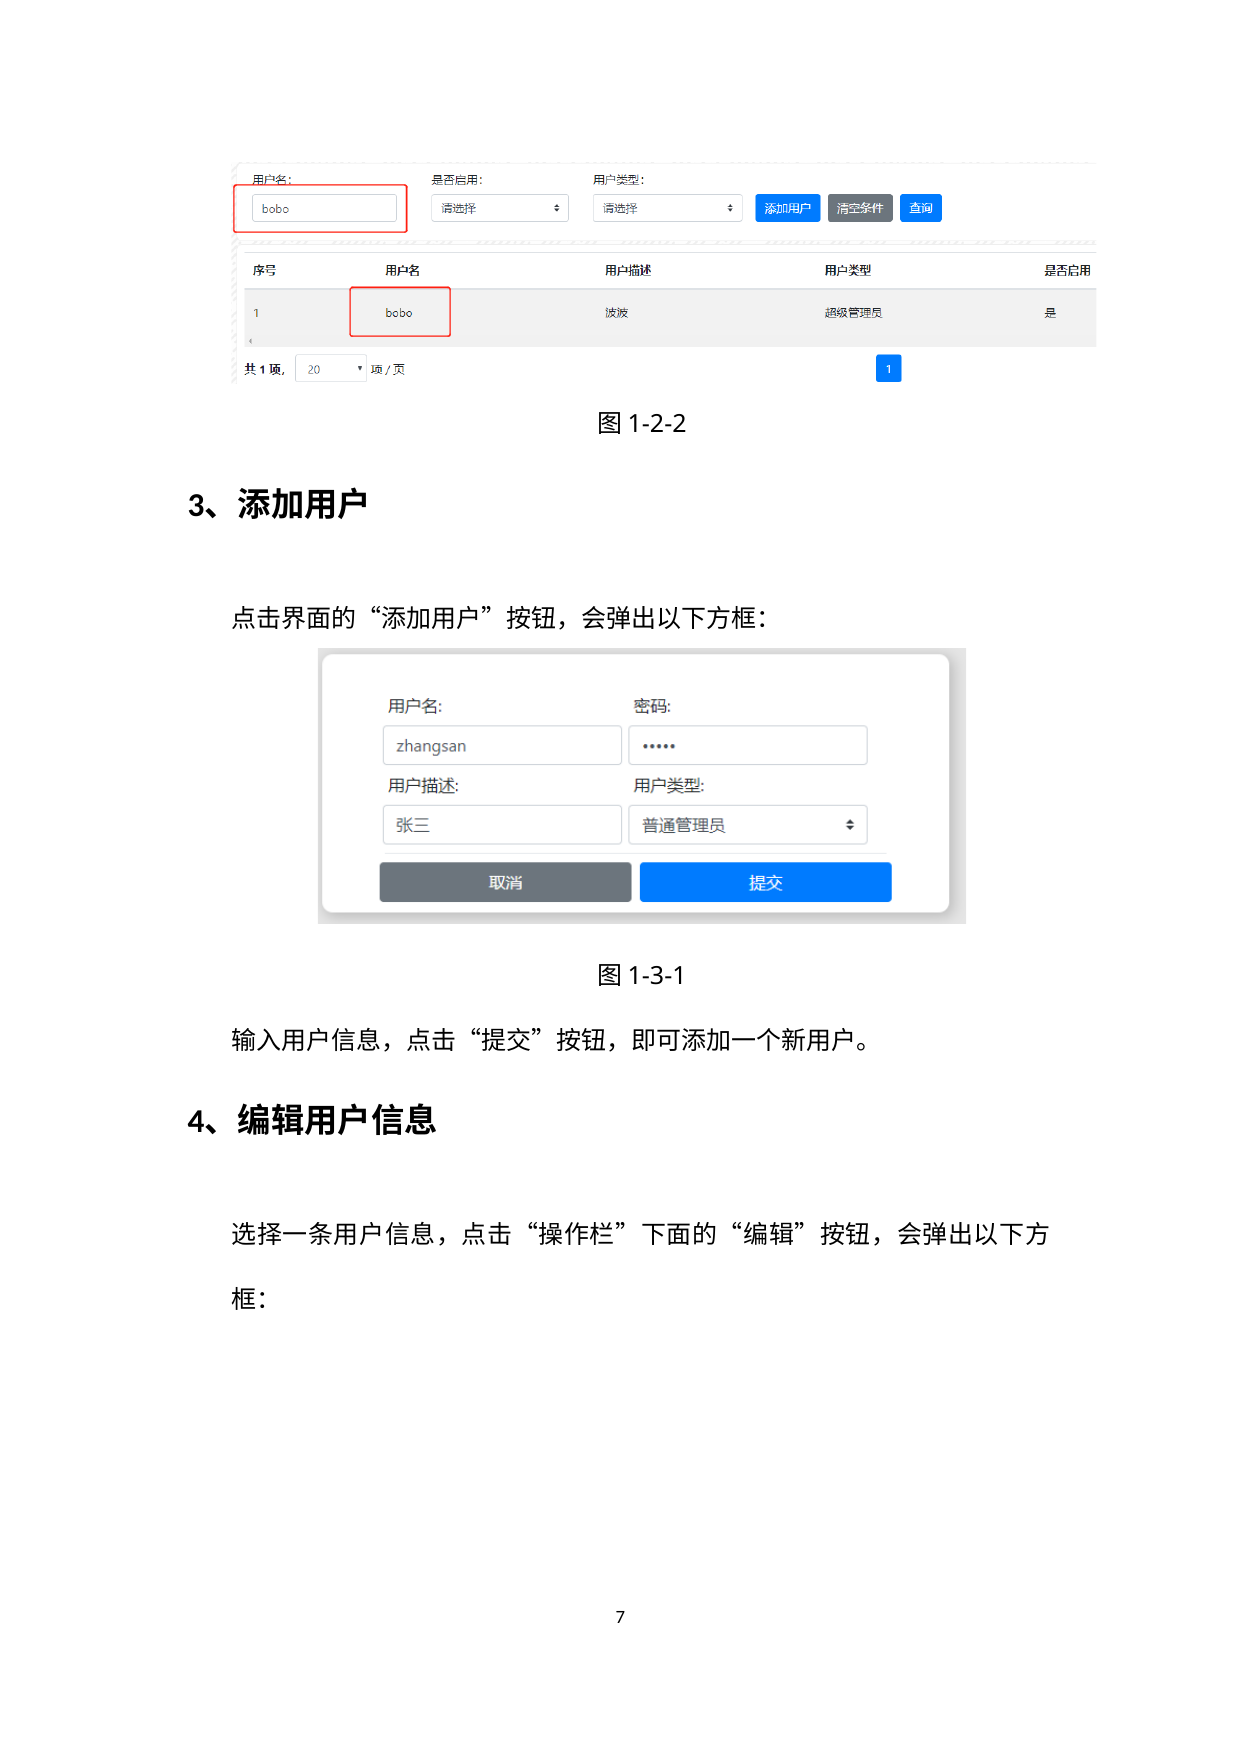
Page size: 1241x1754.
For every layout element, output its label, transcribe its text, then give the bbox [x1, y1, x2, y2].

subtitle 3、添加用户 [187, 469, 1053, 534]
text 图1-3-1 [231, 941, 1053, 1006]
subtitle 4、编辑用户信息 [187, 1086, 1053, 1151]
picture [231, 162, 1097, 384]
text 图1-2-2 [231, 389, 1053, 454]
text 选择一条用户信息，点击“操作栏”下面的“编辑”按钮，会弹出以下方框： [231, 1201, 1053, 1331]
picture [317, 648, 967, 924]
text 点击界面的“添加用户”按钮，会弹出以下方框： [231, 584, 1053, 649]
text 输入用户信息，点击“提交”按钮，即可添加一个新用户。 [231, 1006, 1053, 1071]
